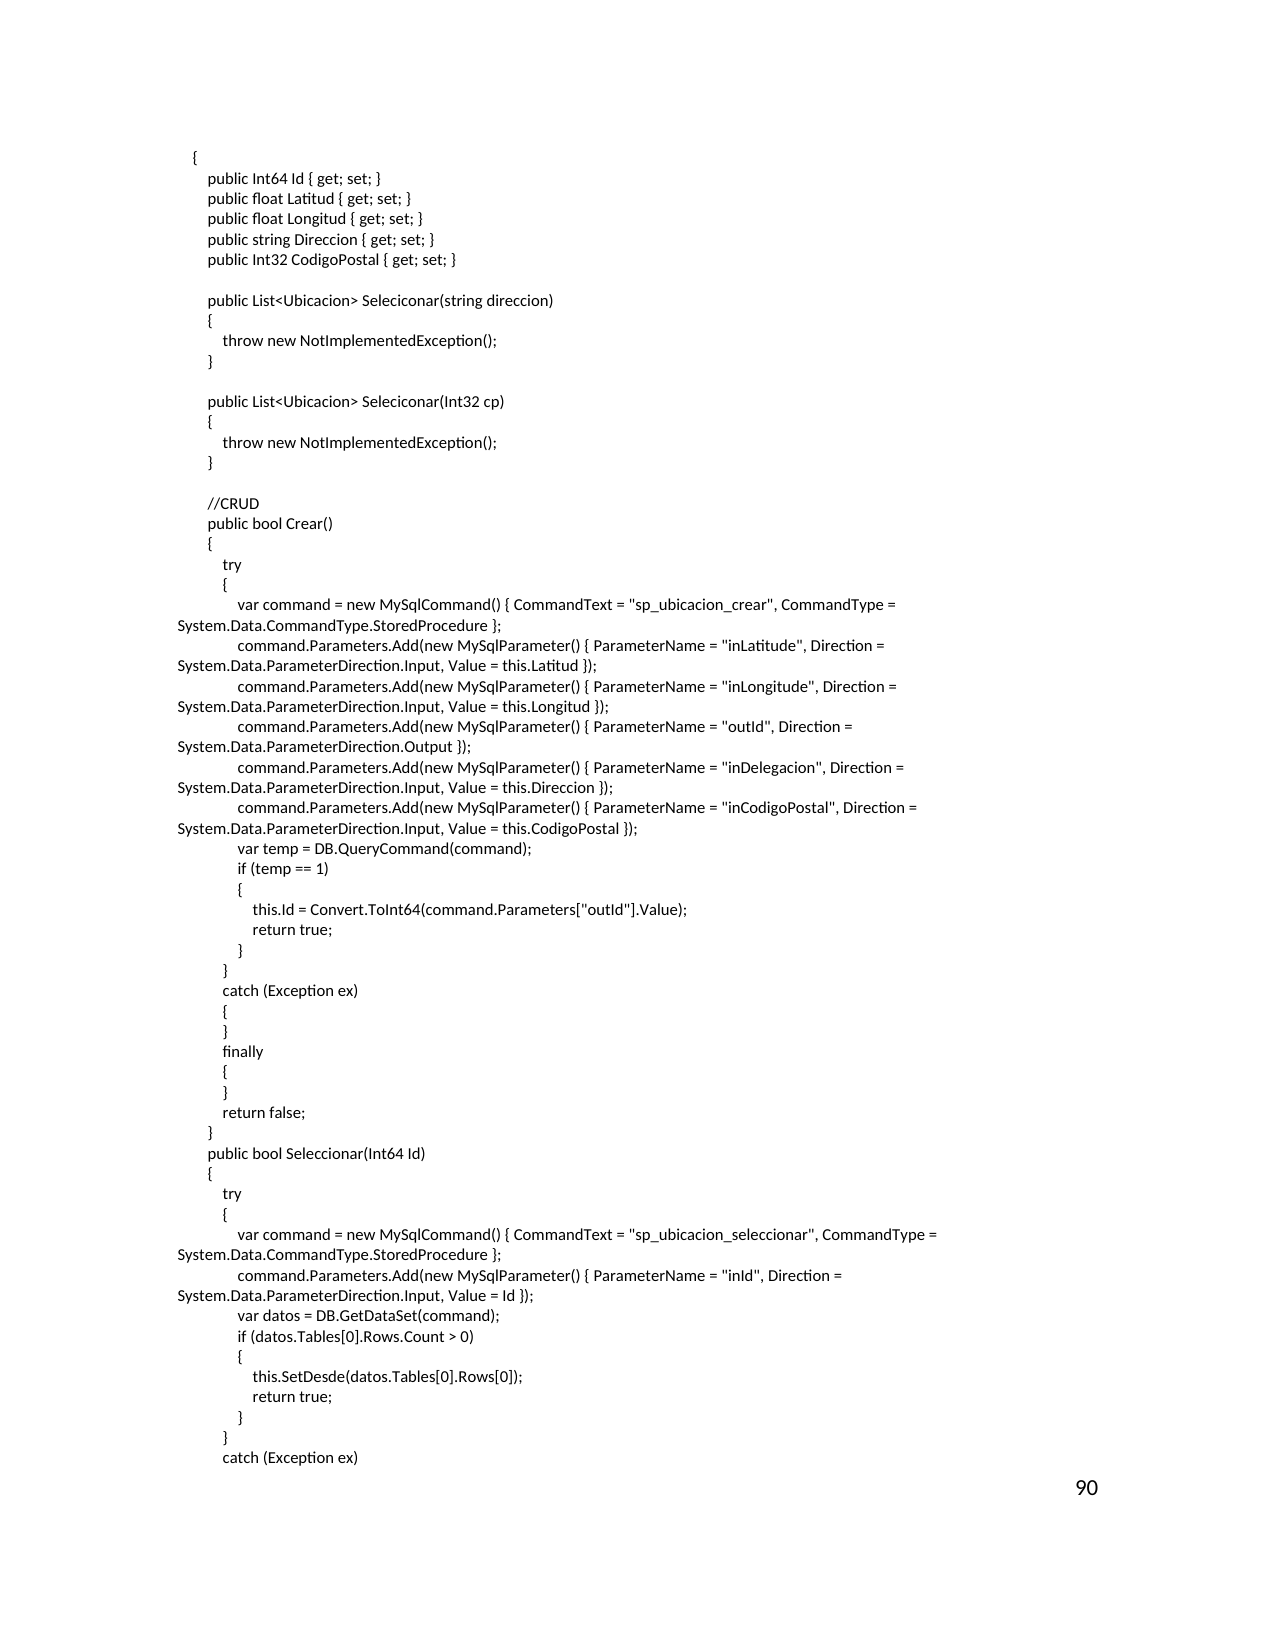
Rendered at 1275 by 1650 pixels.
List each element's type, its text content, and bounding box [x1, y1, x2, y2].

text command.Parameters.Add(new MySqlParameter() { ParameterName = "inLongitude", Direction = System.Data.ParameterDirection.Input, Value = this.Longitud }); [177, 676, 1098, 716]
text } [177, 452, 1098, 473]
text command.Parameters.Add(new MySqlParameter() { ParameterName = "inId", Direction = System.Data.ParameterDirection.Input, Value = Id }); [177, 1265, 1098, 1306]
text { [177, 1204, 1098, 1224]
text catch (Exception ex) [177, 981, 1098, 1001]
text public List<Ubicacion> Seleciconar(Int32 cp) [177, 391, 1098, 412]
text command.Parameters.Add(new MySqlParameter() { ParameterName = "inDelegacion", Direction = System.Data.ParameterDirection.Input, Value = this.Direccion }); [177, 757, 1098, 798]
text { [177, 1062, 1098, 1082]
text public List<Ubicacion> Seleciconar(string direccion) [177, 290, 1098, 310]
text try [177, 1184, 1098, 1204]
text var command = new MySqlCommand() { CommandText = "sp_ubicacion_crear", CommandType = System.Data.CommandType.StoredProcedure }; [177, 594, 1098, 635]
text { [177, 879, 1098, 899]
text } [177, 1407, 1098, 1427]
text public float Longitud { get; set; } [177, 209, 1098, 229]
text } [177, 1082, 1098, 1102]
text var datos = DB.GetDataSet(command); [177, 1306, 1098, 1326]
text { [177, 534, 1098, 554]
text { [177, 574, 1098, 594]
text public bool Seleccionar(Int64 Id) [177, 1143, 1098, 1163]
text command.Parameters.Add(new MySqlParameter() { ParameterName = "inLatitude", Direction = System.Data.ParameterDirection.Input, Value = this.Latitud }); [177, 635, 1098, 676]
text //CRUD [177, 493, 1098, 513]
text var temp = DB.QueryCommand(command); [177, 838, 1098, 859]
text if (datos.Tables[0].Rows.Count > 0) [177, 1326, 1098, 1346]
text if (temp == 1) [177, 859, 1098, 879]
text command.Parameters.Add(new MySqlParameter() { ParameterName = "outId", Direction = System.Data.ParameterDirection.Output }); [177, 716, 1098, 757]
text } [177, 351, 1098, 371]
text { [177, 1001, 1098, 1021]
text try [177, 554, 1098, 574]
text finally [177, 1041, 1098, 1062]
text command.Parameters.Add(new MySqlParameter() { ParameterName = "inCodigoPostal", Direction = System.Data.ParameterDirection.Input, Value = this.CodigoPostal }); [177, 798, 1098, 838]
text public Int32 CodigoPostal { get; set; } [177, 249, 1098, 269]
text throw new NotImplementedException(); [177, 331, 1098, 351]
text } [177, 1021, 1098, 1041]
text this.SetDesde(datos.Tables[0].Rows[0]); [177, 1366, 1098, 1387]
text } [177, 940, 1098, 960]
text this.Id = Convert.ToInt64(command.Parameters["outId"].Value); [177, 899, 1098, 919]
text catch (Exception ex) [177, 1448, 1098, 1468]
text public string Direccion { get; set; } [177, 229, 1098, 249]
text { [177, 1346, 1098, 1366]
text { [177, 1163, 1098, 1184]
text var command = new MySqlCommand() { CommandText = "sp_ubicacion_seleccionar", CommandType = System.Data.CommandType.StoredProcedure }; [177, 1224, 1098, 1265]
text throw new NotImplementedException(); [177, 432, 1098, 452]
text } [177, 1427, 1098, 1448]
text return false; [177, 1102, 1098, 1123]
text { [177, 148, 1098, 168]
text { [177, 412, 1098, 432]
text public float Latitud { get; set; } [177, 188, 1098, 209]
text return true; [177, 919, 1098, 940]
text public Int64 Id { get; set; } [177, 168, 1098, 188]
text } [177, 1123, 1098, 1143]
text return true; [177, 1387, 1098, 1407]
text } [177, 960, 1098, 981]
text { [177, 310, 1098, 331]
text public bool Crear() [177, 513, 1098, 534]
